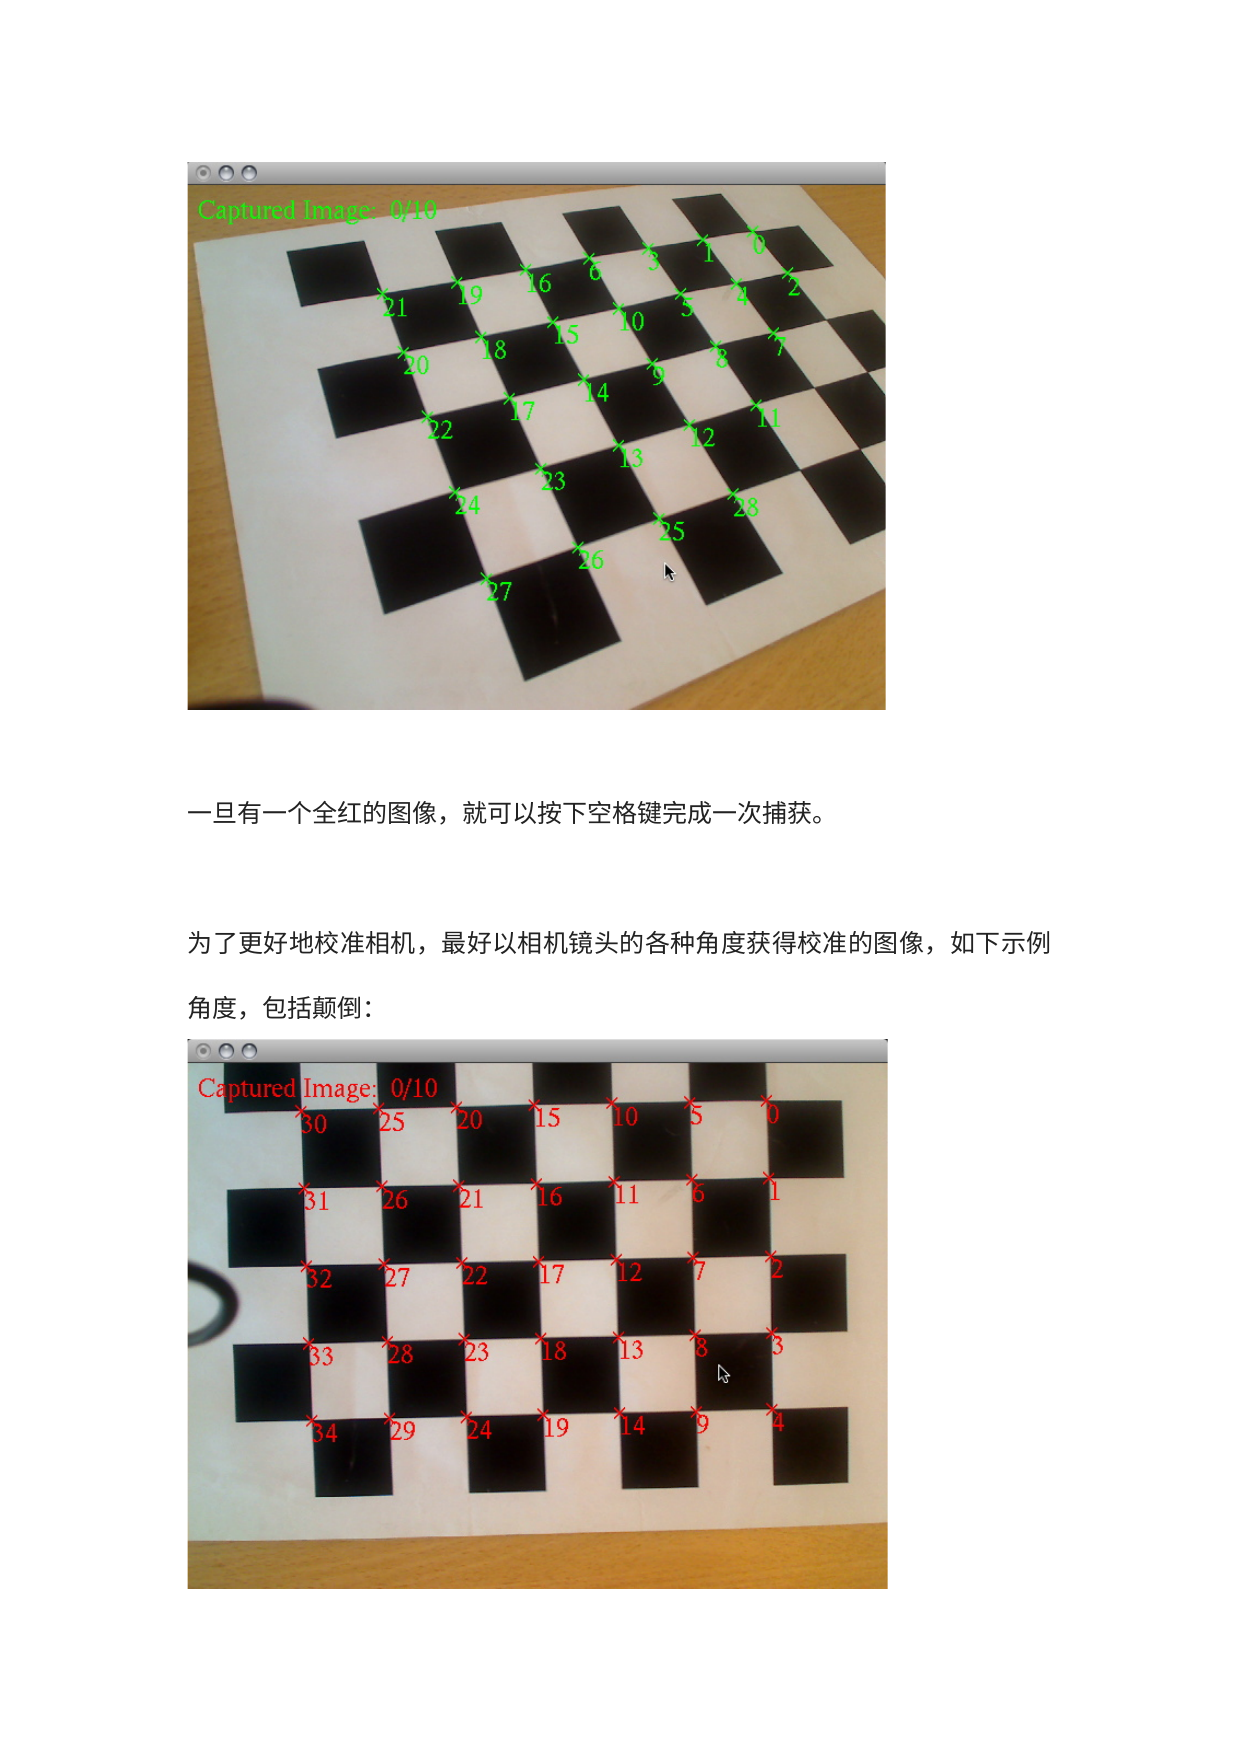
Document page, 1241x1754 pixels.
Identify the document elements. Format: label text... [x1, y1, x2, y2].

text 一旦有一个全红的图像，就可以按下空格键完成一次捕获。 [187, 779, 1053, 844]
picture [187, 1039, 888, 1589]
picture [187, 162, 886, 710]
text 为了更好地校准相机，最好以相机镜头的各种角度获得校准的图像，如下示例角度，包括颠倒： [187, 909, 1053, 1039]
